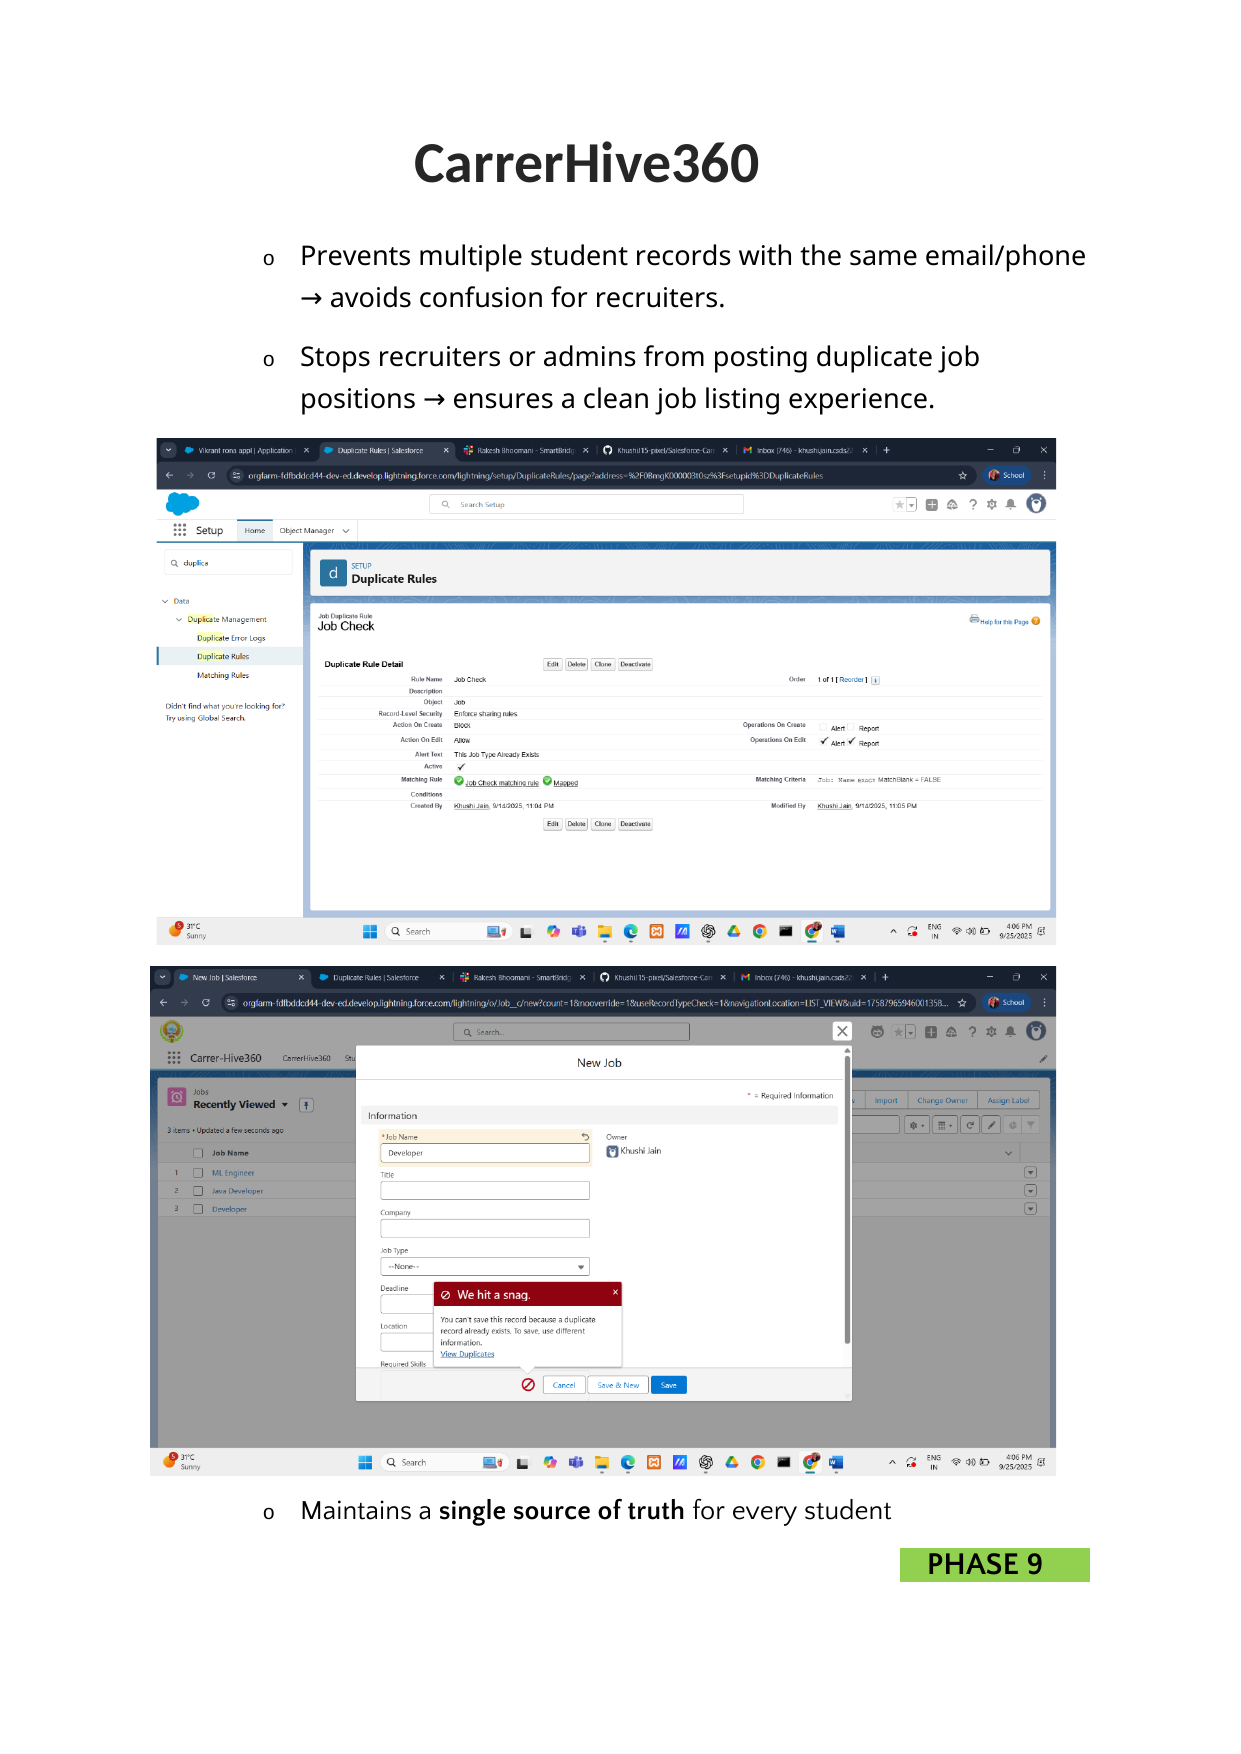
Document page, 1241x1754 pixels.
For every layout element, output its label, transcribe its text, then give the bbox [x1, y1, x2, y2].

text PHASE 9 [900, 1548, 1090, 1582]
picture [156, 438, 1057, 945]
list Maintains a single source of truth for every student [262, 1497, 1090, 1527]
picture [150, 966, 1057, 1476]
